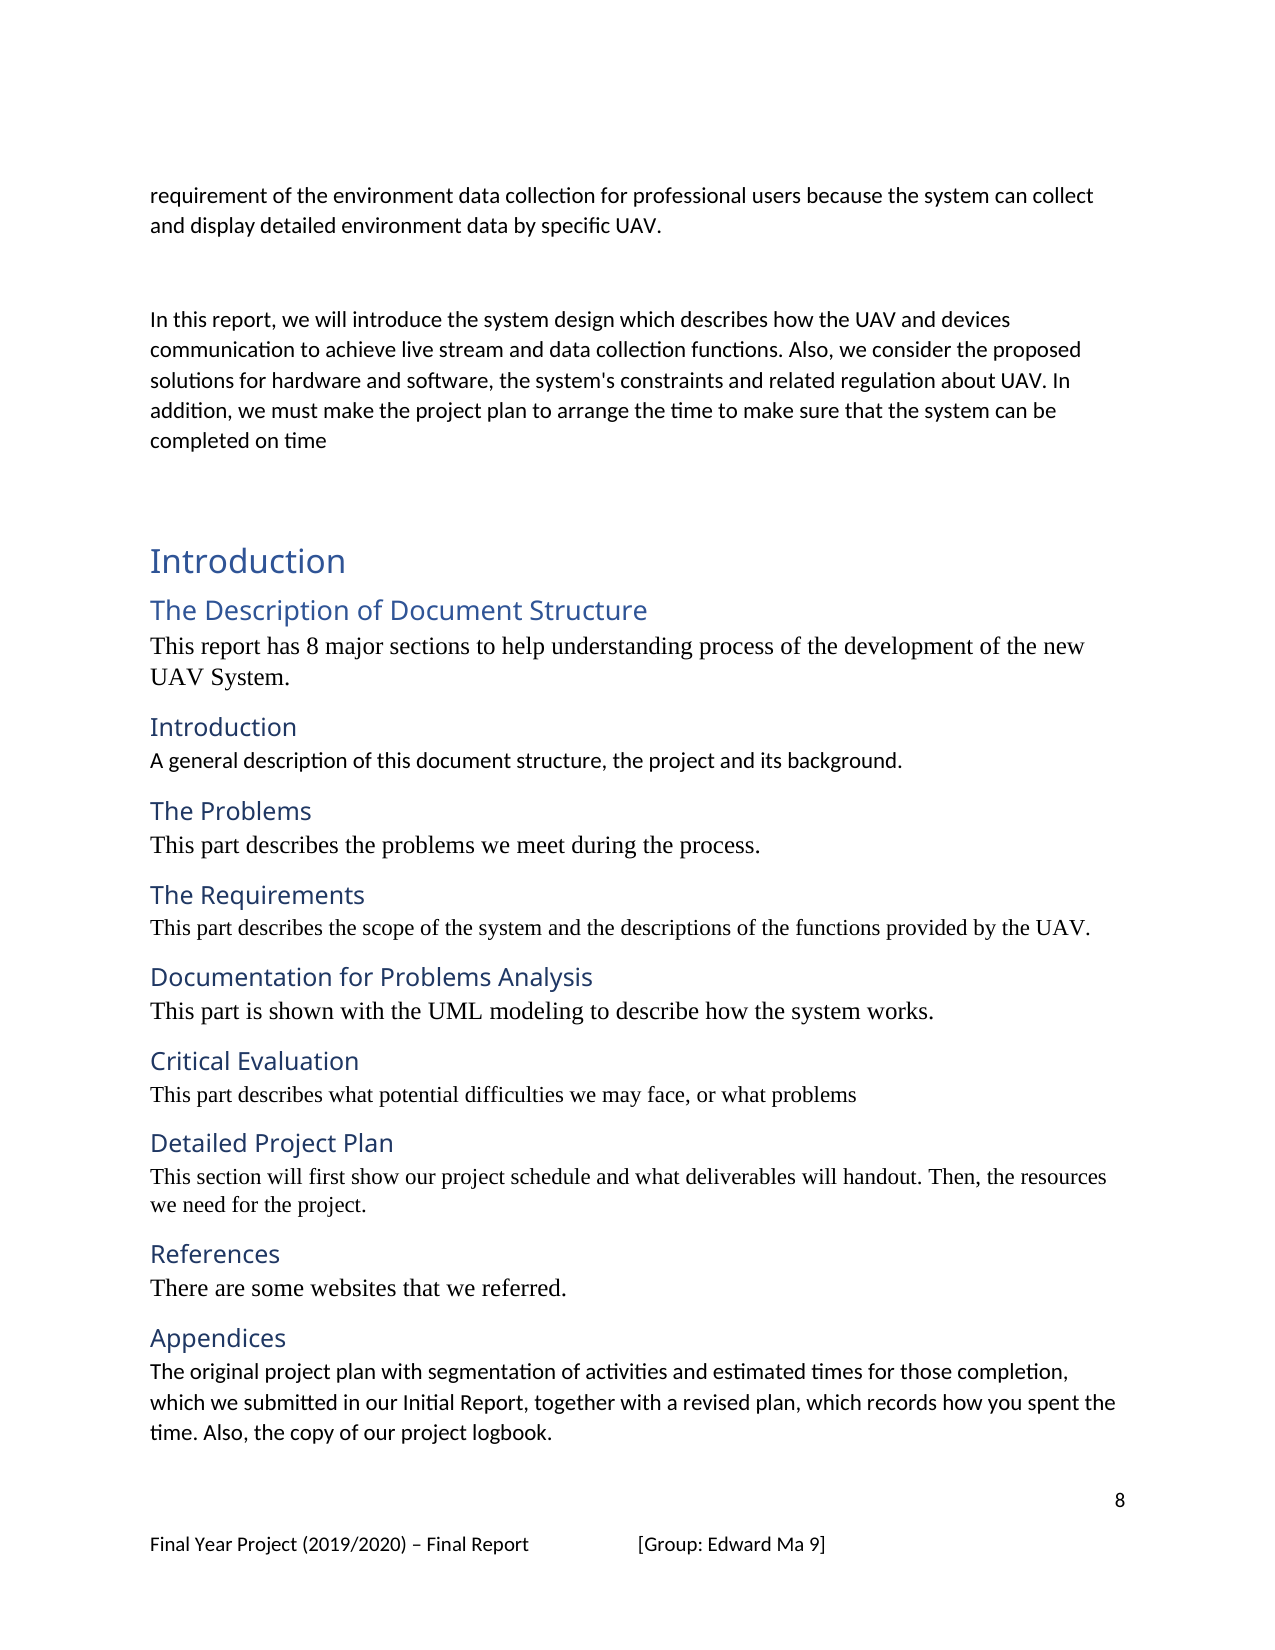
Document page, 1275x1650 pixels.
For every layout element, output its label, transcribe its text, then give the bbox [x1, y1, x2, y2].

subtitle Detailed Project Plan [150, 1126, 1125, 1160]
subtitle The Problems [150, 793, 1125, 827]
text In this report, we will introduce the system design which describes how the UAV and devices communication to achieve live stream and data collection functions. Also, we consider the proposed solutions for hardware and software, the system's constraints and related regulation about UAV. In addition, we must make the project plan to arrange the time to make sure that the system can be completed on time [150, 305, 1125, 454]
subtitle Critical Evaluation [150, 1044, 1125, 1078]
text This section will first show our project schedule and what deliverables will handout. Then, the resources we need for the project. [150, 1163, 1125, 1217]
subtitle Introduction [150, 709, 1125, 744]
text This part describes the scope of the system and the descriptions of the functions provided by the UAV. [150, 914, 1125, 941]
text There are some websites that we referred. [150, 1273, 1125, 1302]
text This part describes the problems we meet during the process. [150, 830, 1125, 859]
text This report has 8 major sections to help understanding process of the development of the new UAV System. [150, 631, 1125, 691]
subtitle The Description of Document Structure [150, 591, 1125, 628]
subtitle Documentation for Problems Analysis [150, 959, 1125, 994]
subtitle Appendices [150, 1321, 1125, 1355]
subtitle Introduction [150, 538, 1125, 583]
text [150, 181, 1125, 240]
text The original project plan with segmentation of activities and estimated times for those completion, which we submitted in our Initial Report, together with a revised plan, which records how you spent the time. Also, the copy of our project logbook. [150, 1357, 1125, 1446]
text This part describes what potential difficulties we may face, or what problems [150, 1081, 1125, 1107]
text A general description of this document structure, the project and its background. [150, 746, 1125, 774]
text This part is shown with the UML modeling to describe how the system works. [150, 996, 1125, 1025]
subtitle References [150, 1236, 1125, 1270]
subtitle The Requirements [150, 878, 1125, 912]
